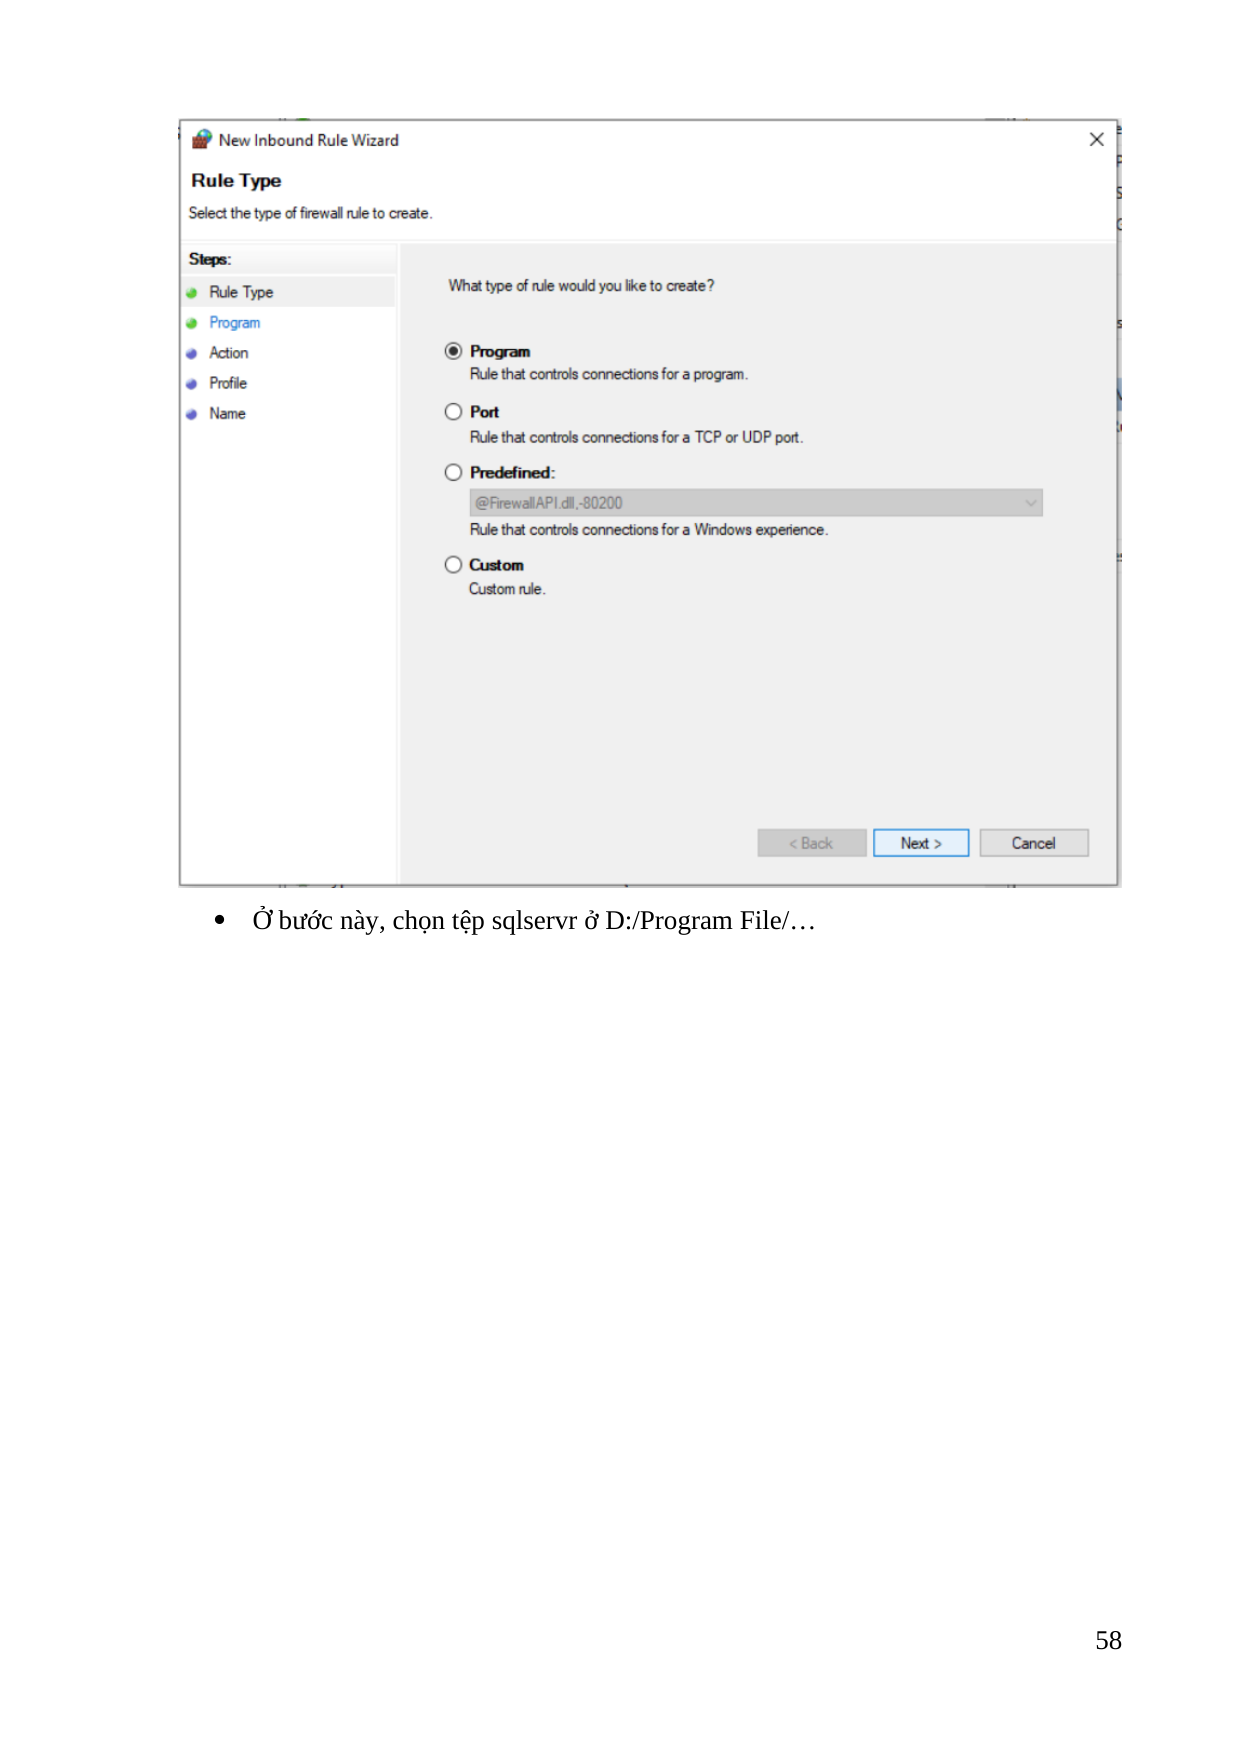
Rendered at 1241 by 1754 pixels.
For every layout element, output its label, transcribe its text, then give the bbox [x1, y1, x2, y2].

list Ở bước này, chọn tệp sqlservr ở D:/Program File/… [215, 904, 1122, 935]
picture [177, 118, 1123, 888]
